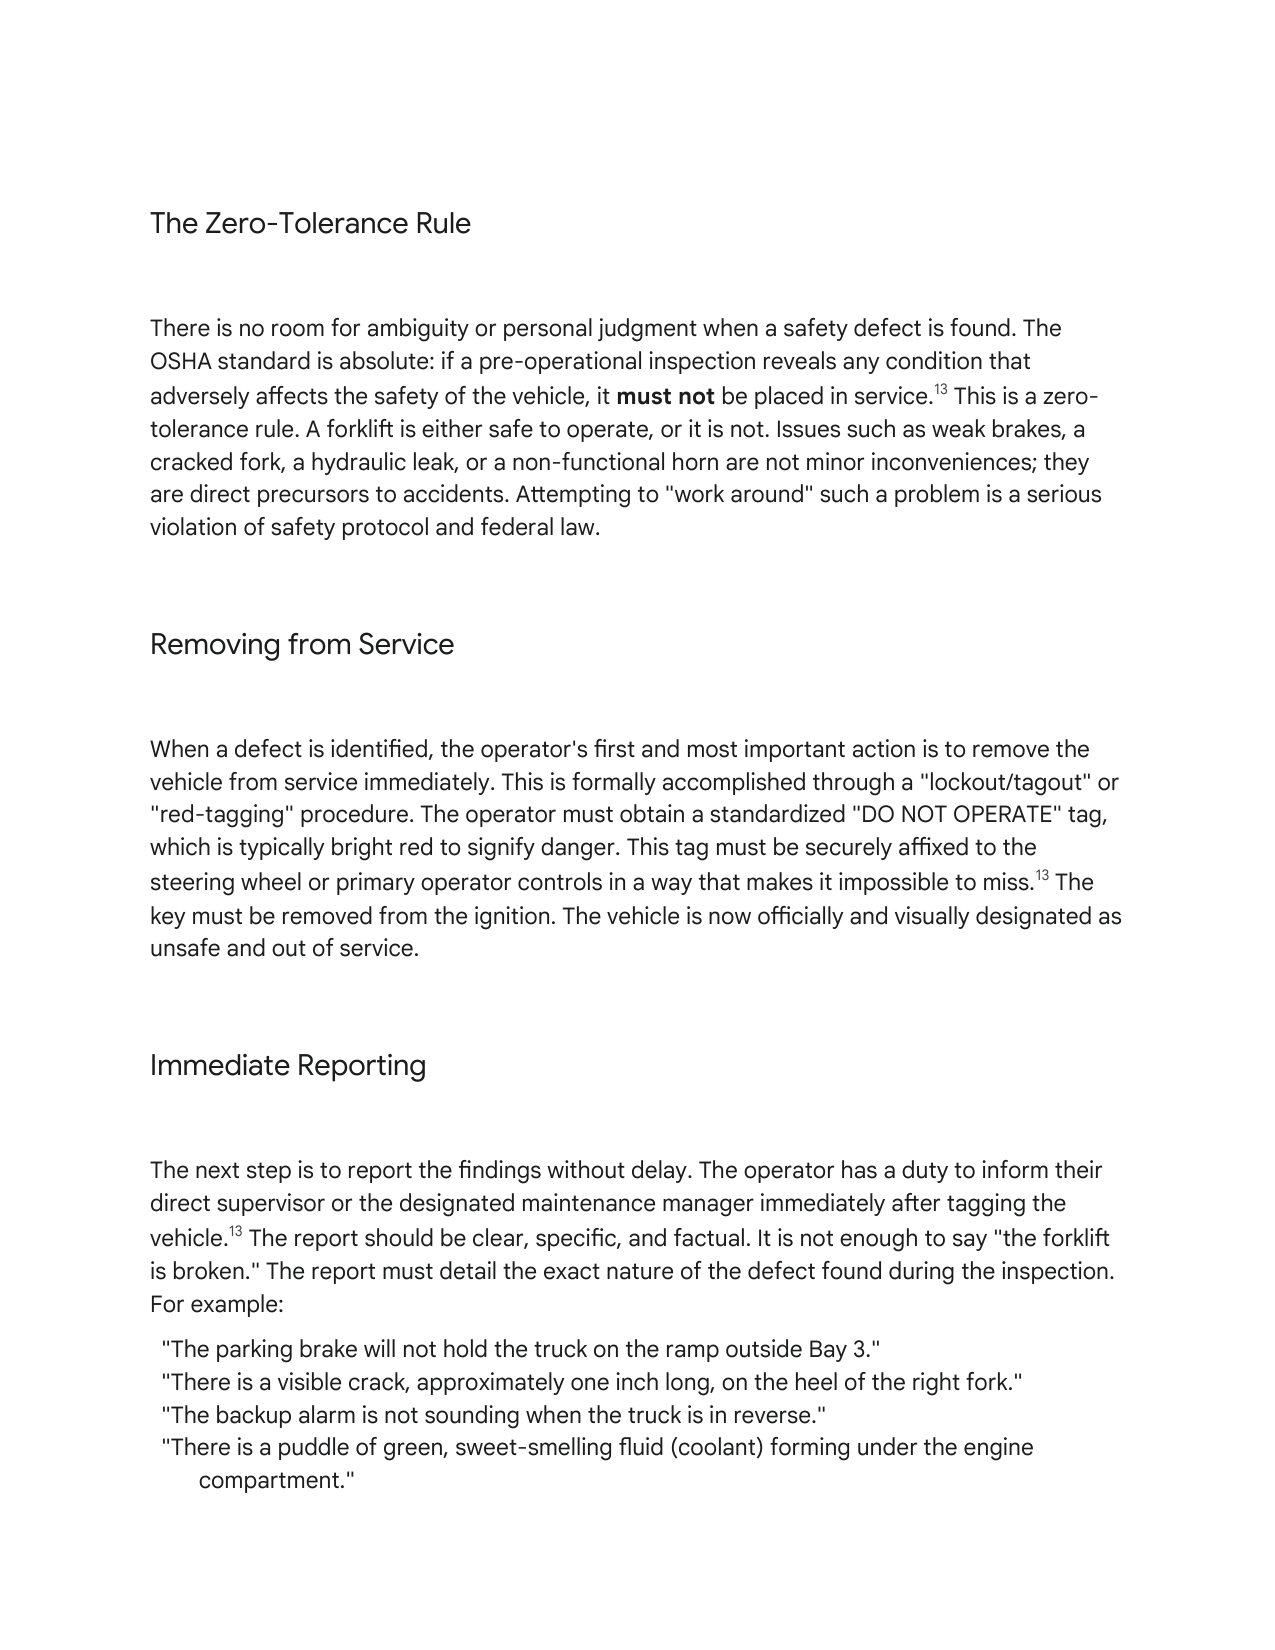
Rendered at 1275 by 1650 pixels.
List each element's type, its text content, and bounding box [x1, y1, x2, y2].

list "The parking brake will not hold the truck on the ramp outside Bay 3." [161, 1336, 1125, 1364]
subtitle The Zero-Tolerance Rule [150, 205, 1125, 242]
text The next step is to report the findings without delay. The operator has a duty to inform their direct supervisor or the designated maintenance manager immediately after tagging the vehicle.13 The report should be clear, specific, and factual. It is not enough to say "the forklift is broken." The report must detail the exact nature of the defect found during the inspection. For example: [150, 1156, 1125, 1319]
list "There is a puddle of green, sweet-smelling fluid (coolant) forming under the engine compartment." [161, 1434, 1125, 1495]
list "The backup alarm is not sounding when the truck is in reverse." [161, 1401, 1125, 1430]
text When a defect is identified, the operator's first and most important action is to remove the vehicle from service immediately. This is formally accomplished through a "lockout/tagout" or "red-tagging" procedure. The operator must obtain a standardized "DO NOT OPERATE" tag, which is typically bright red to signify danger. This tag must be securely affixed to the steering wheel or primary operator controls in a way that makes it impossible to miss.13 The key must be removed from the ignition. The vehicle is now officially and visually designated as unsafe and out of service. [150, 735, 1125, 963]
text There is no room for ambiguity or personal judgment when a safety defect is found. The OSHA standard is absolute: if a pre-operational inspection reveals any condition that adversely affects the safety of the vehicle, it must not be placed in service.13 This is a zero-tolerance rule. A forklift is either safe to operate, or it is not. Issues such as weak brakes, a cracked fork, a hydraulic leak, or a non-functional horn are not minor inconveniences; they are direct precursors to accidents. Attempting to "work around" such a problem is a serious violation of safety protocol and federal law. [150, 314, 1125, 542]
subtitle Immediate Reporting [150, 1047, 1125, 1084]
list "There is a visible crack, approximately one inch long, on the heel of the right fork." [161, 1368, 1125, 1397]
subtitle Removing from Service [150, 626, 1125, 663]
